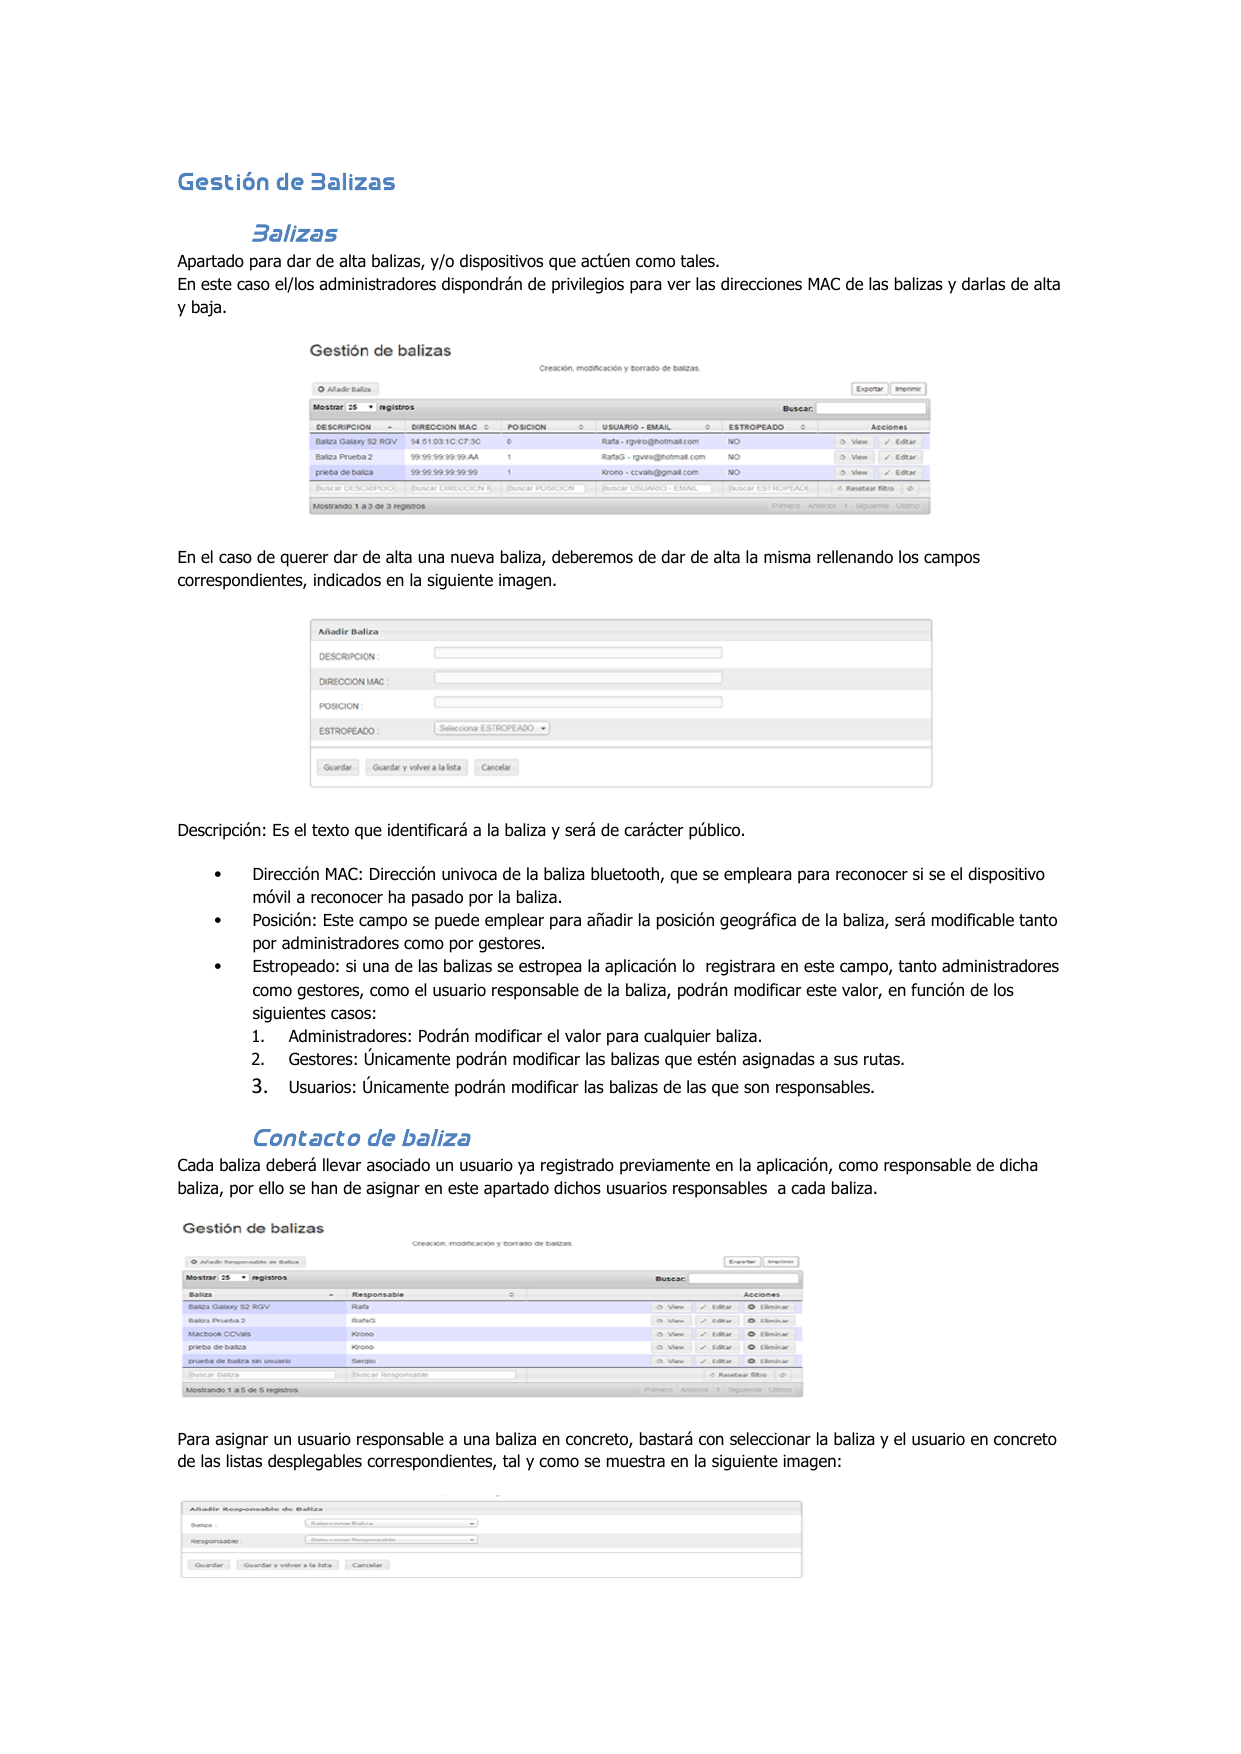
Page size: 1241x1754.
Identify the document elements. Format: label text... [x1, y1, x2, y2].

text En este caso el/los administradores dispondrán de privilegios para ver las direcciones MAC de las balizas y darlas de alta y baja. [177, 273, 1063, 317]
list Usuarios: Únicamente podrán modificar las balizas de las que son responsables. [251, 1071, 1063, 1099]
text Para asignar un usuario responsable a una baliza en concreto, bastará con seleccionar la baliza y el usuario en concreto de las listas desplegables correspondientes, tal y como se muestra en la siguiente imagen: [177, 1428, 1063, 1471]
text Apartado para dar de alta balizas, y/o dispositivos que actúen como tales. [177, 251, 1063, 271]
list Posición: Este campo se puede emplear para añadir la posición geográfica de la baliza, será modificable tanto por administradores como por gestores. [215, 910, 1063, 953]
text En el caso de querer dar de alta una nueva baliza, deberemos de dar de alta la misma rellenando los campos correspondientes, indicados en la siguiente imagen. [177, 547, 1063, 590]
list Gestores: Únicamente podrán modificar las balizas que estén asignadas a sus rutas. [251, 1048, 1063, 1068]
subtitle Contacto de baliza [177, 1124, 1063, 1151]
subtitle Gestión de Balizas [177, 168, 1063, 195]
list Administradores: Podrán modificar el valor para cualquier baliza. [251, 1025, 1063, 1046]
subtitle Balizas [177, 220, 1063, 247]
list Estropeado: si una de las balizas se estropea la aplicación lo registrara en este campo, tanto administradores como gestores, como el usuario responsable de la baliza, podrán modificar este valor, en función de los siguientes casos: [215, 956, 1063, 1022]
text Descripción: Es el texto que identificará a la baliza y será de carácter público. [177, 820, 1063, 840]
list Dirección MAC: Dirección univoca de la baliza bluetooth, que se empleara para reconocer si se el dispositivo móvil a reconocer ha pasado por la baliza. [215, 864, 1063, 907]
text Cada baliza deberá llevar asociado un usuario ya registrado previamente en la aplicación, como responsable de dicha baliza, por ello se han de asignar en este apartado dichos usuarios responsables a cada baliza. [177, 1155, 1063, 1198]
